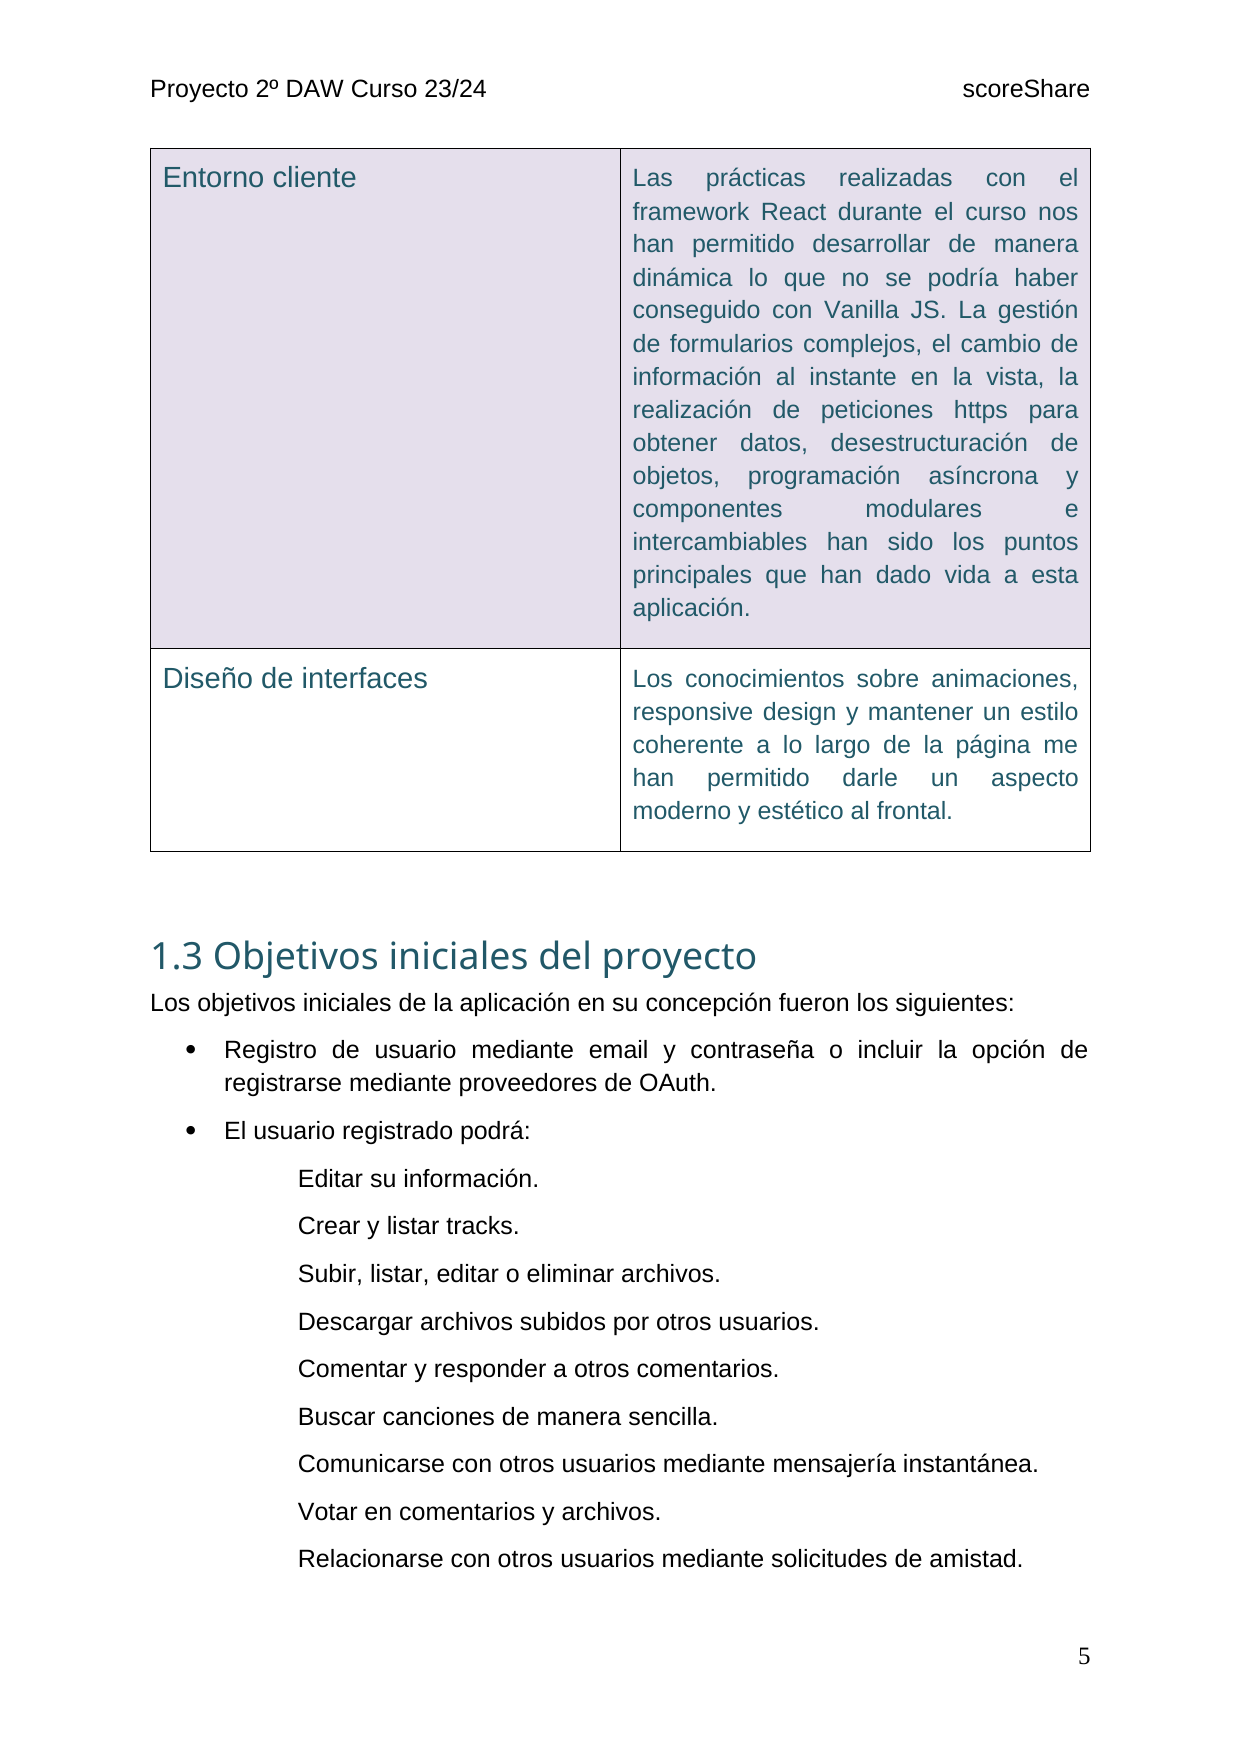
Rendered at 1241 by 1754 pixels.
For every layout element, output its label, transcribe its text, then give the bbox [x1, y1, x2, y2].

text Crear y listar tracks. [224, 1211, 1090, 1240]
text Descargar archivos subidos por otros usuarios. [224, 1306, 1090, 1335]
list El usuario registrado podrá: [186, 1116, 1090, 1145]
table_cell Los conocimientos sobre animaciones, responsive design y mantener un estilo coherente a lo largo de la página me han permitido darle un aspecto moderno y estético al frontal. [621, 649, 1090, 851]
text Los objetivos iniciales de la aplicación en su concepción fueron los siguientes: [150, 988, 1090, 1016]
text Subir, listar, editar o eliminar archivos. [224, 1259, 1090, 1288]
table_cell Diseño de interfaces [151, 649, 620, 851]
table_cell Las prácticas realizadas con el framework React durante el curso nos han permitido desarrollar de manera dinámica lo que no se podría haber conseguido con Vanilla JS. La gestión de formularios complejos, el cambio de información al instante en la vista, la realización de peticiones https para obtener datos, desestructuración de objetos, programación asíncrona y componentes modulares e intercambiables han sido los puntos principales que han dado vida a esta aplicación. [621, 149, 1090, 648]
text Votar en comentarios y archivos. [224, 1497, 1090, 1526]
text Comentar y responder a otros comentarios. [224, 1354, 1090, 1383]
text Relacionarse con otros usuarios mediante solicitudes de amistad. [224, 1544, 1090, 1573]
text Editar su información. [224, 1164, 1090, 1192]
subtitle 1.3 Objetivos iniciales del proyecto [150, 929, 1090, 980]
text Comunicarse con otros usuarios mediante mensajería instantánea. [224, 1449, 1090, 1478]
table_cell Entorno cliente [151, 149, 620, 648]
list Registro de usuario mediante email y contraseña o incluir la opción de registrarse mediante proveedores de OAuth. [186, 1035, 1090, 1097]
text Buscar canciones de manera sencilla. [224, 1402, 1090, 1430]
